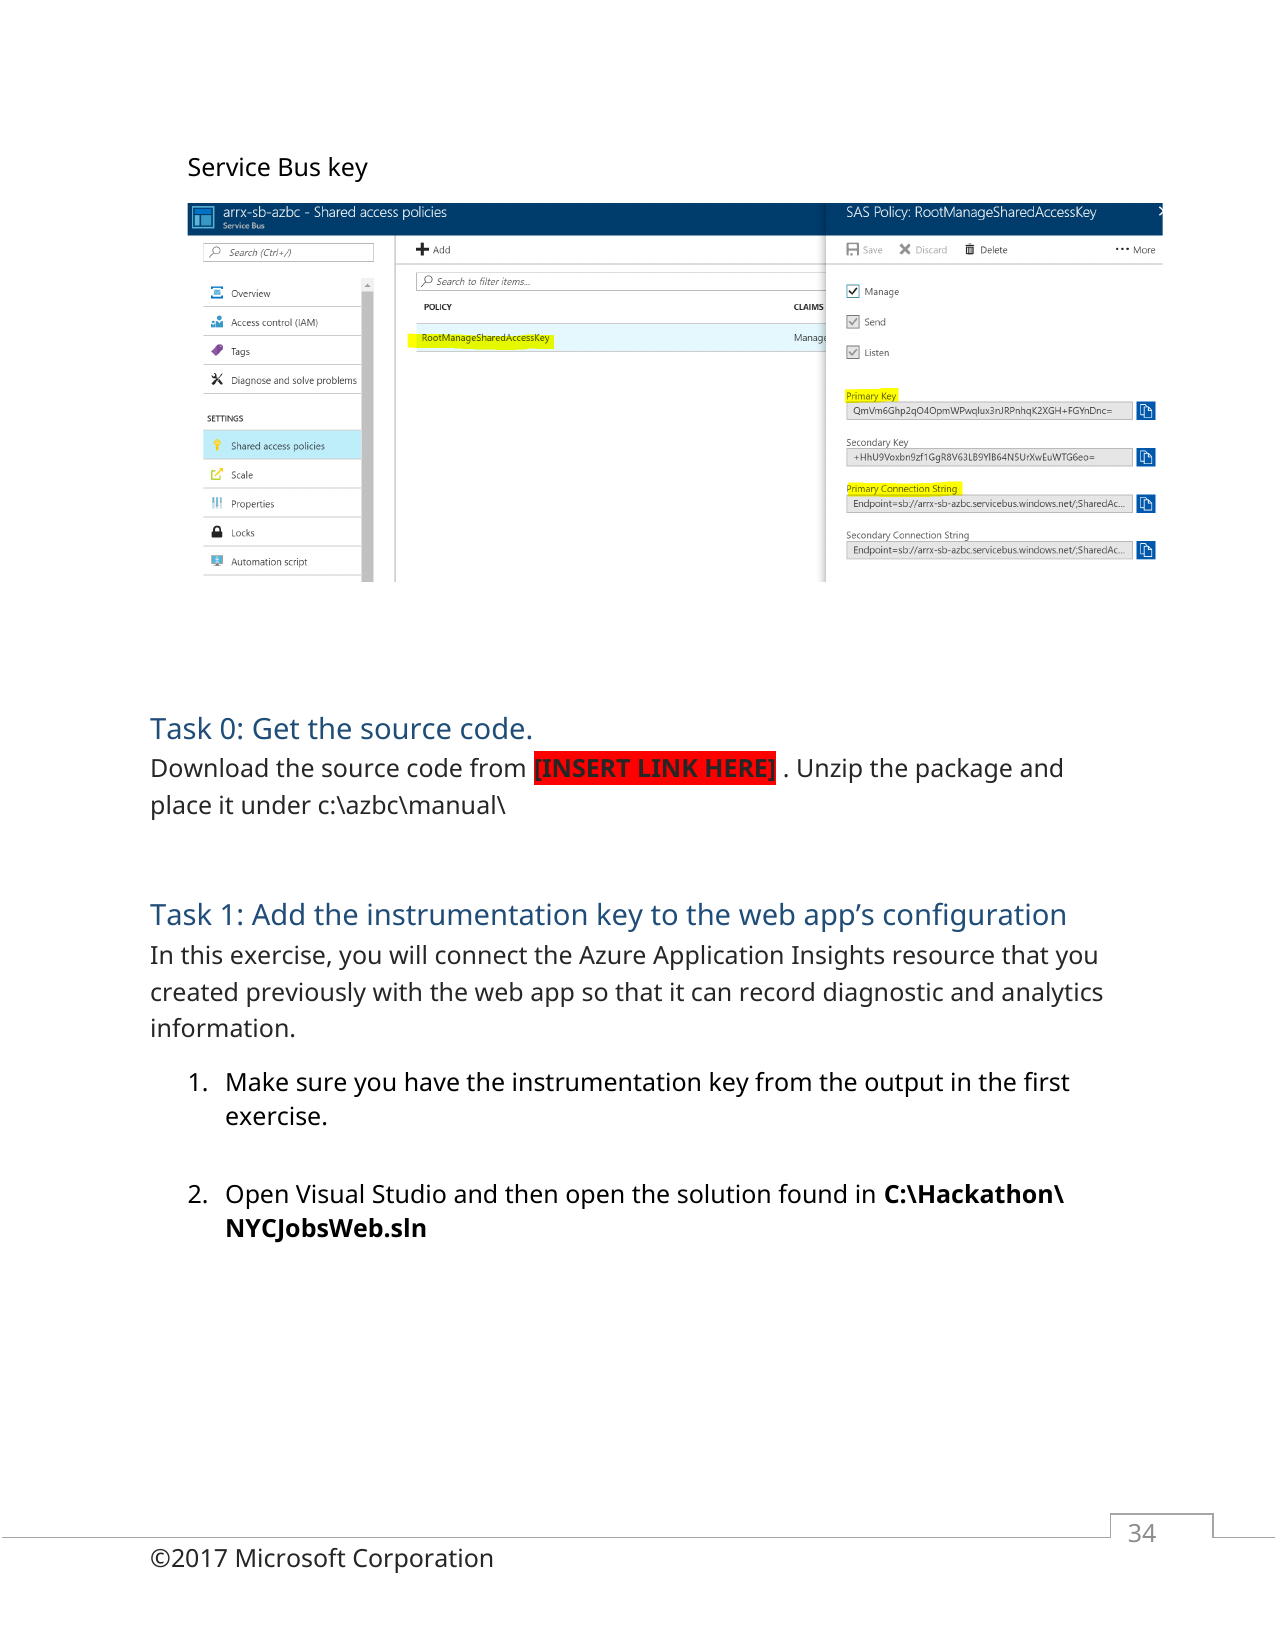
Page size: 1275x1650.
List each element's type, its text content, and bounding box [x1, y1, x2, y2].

list Open Visual Studio and then open the solution found in C:\Hackathon\NYCJobsWeb.sln [187, 1176, 1125, 1244]
picture [187, 203, 1163, 582]
text In this exercise, you will connect the Azure Application Insights resource that you created previously with the web app so that it can record diagnostic and analytics information. [150, 937, 1125, 1045]
text Download the source code from [INSERT LINK HERE] . Unzip the package and place it under c:\azbc\manual\ [150, 751, 1125, 822]
text Service Bus key [187, 150, 1125, 184]
list Make sure you have the instrumentation key from the output in the first exercise. [187, 1064, 1125, 1164]
subtitle Task 0: Get the source code. [150, 708, 1125, 748]
subtitle Task 1: Add the instrumentation key to the web app’s configuration [150, 895, 1125, 934]
